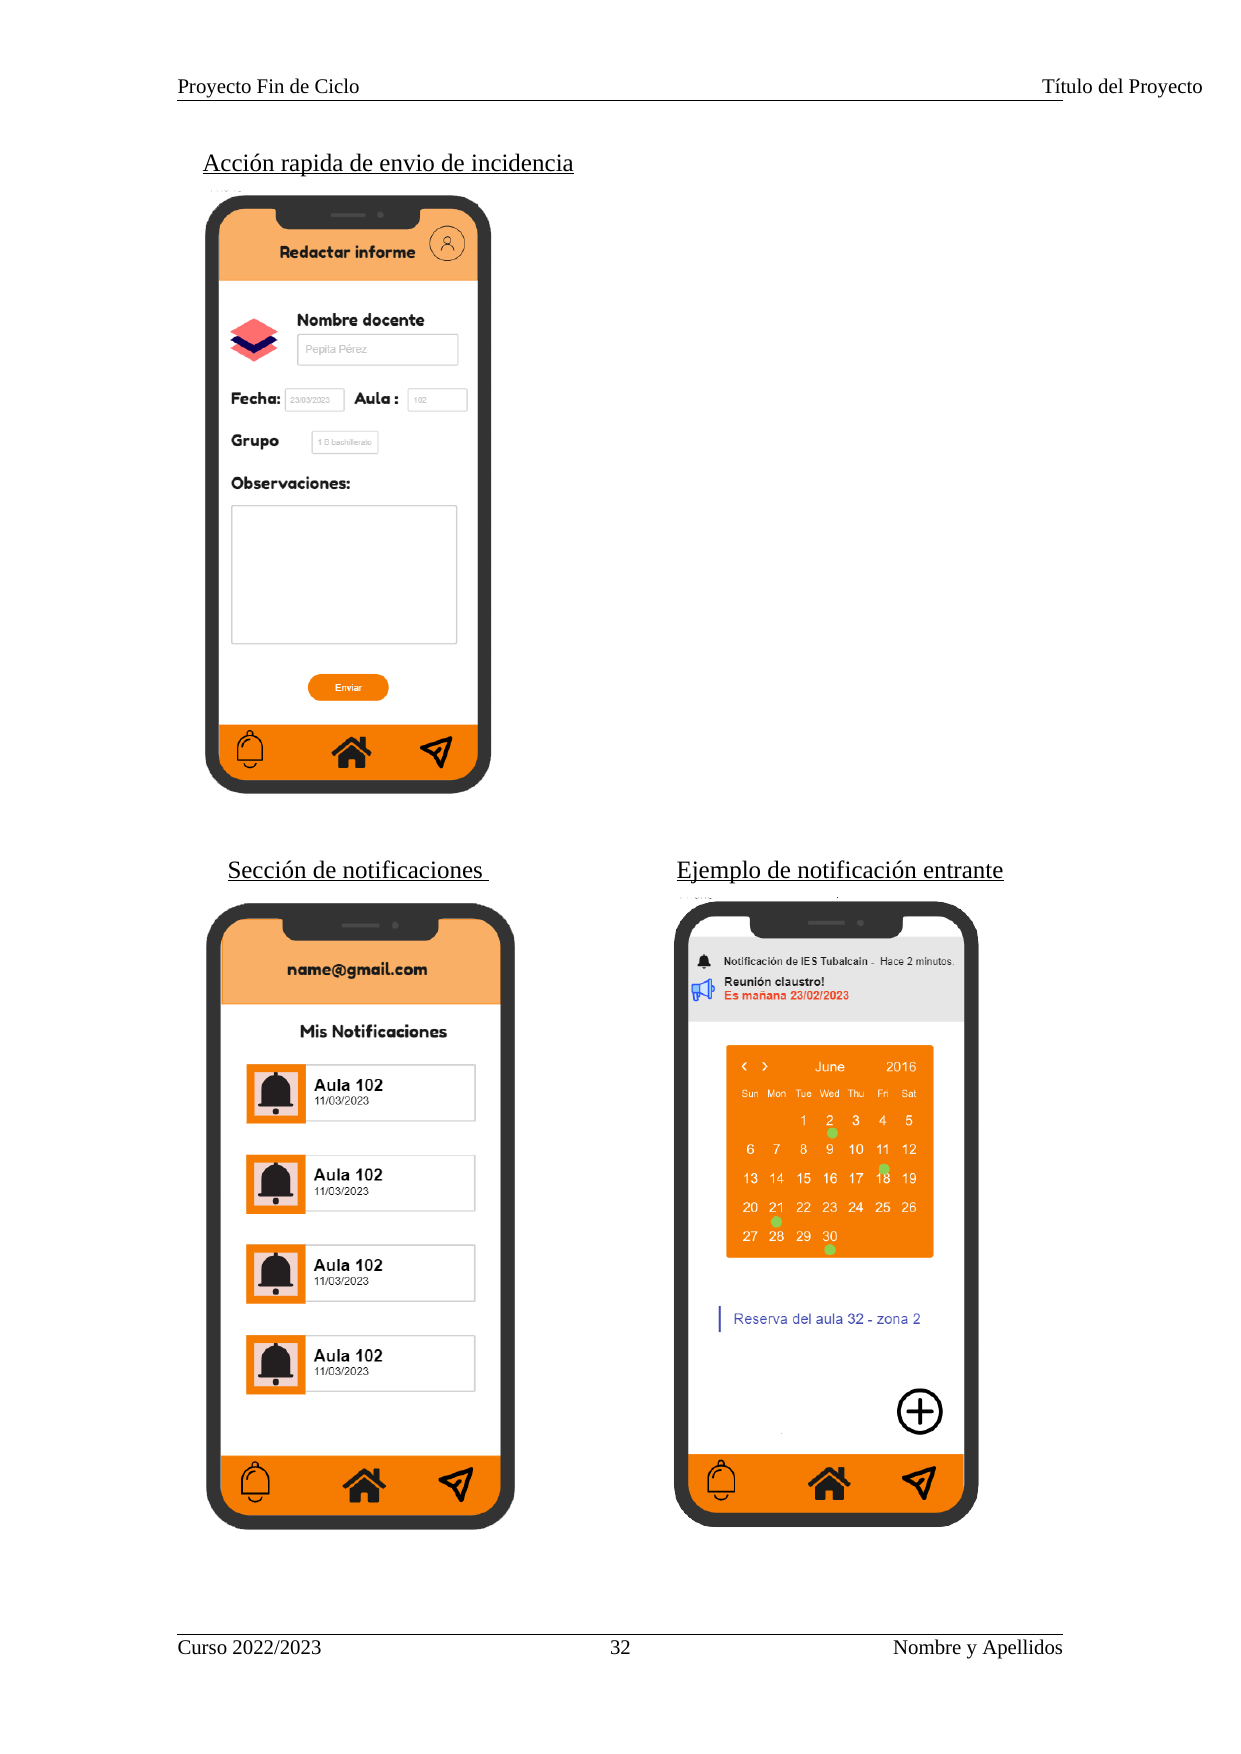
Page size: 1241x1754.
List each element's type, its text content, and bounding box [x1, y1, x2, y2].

picture [668, 897, 981, 1534]
picture [202, 190, 493, 798]
text Sección de notificaciones Ejemplo de notificación entrante [177, 855, 1063, 883]
picture [202, 903, 519, 1534]
text Acción rapida de envio de incidencia [177, 148, 1063, 176]
